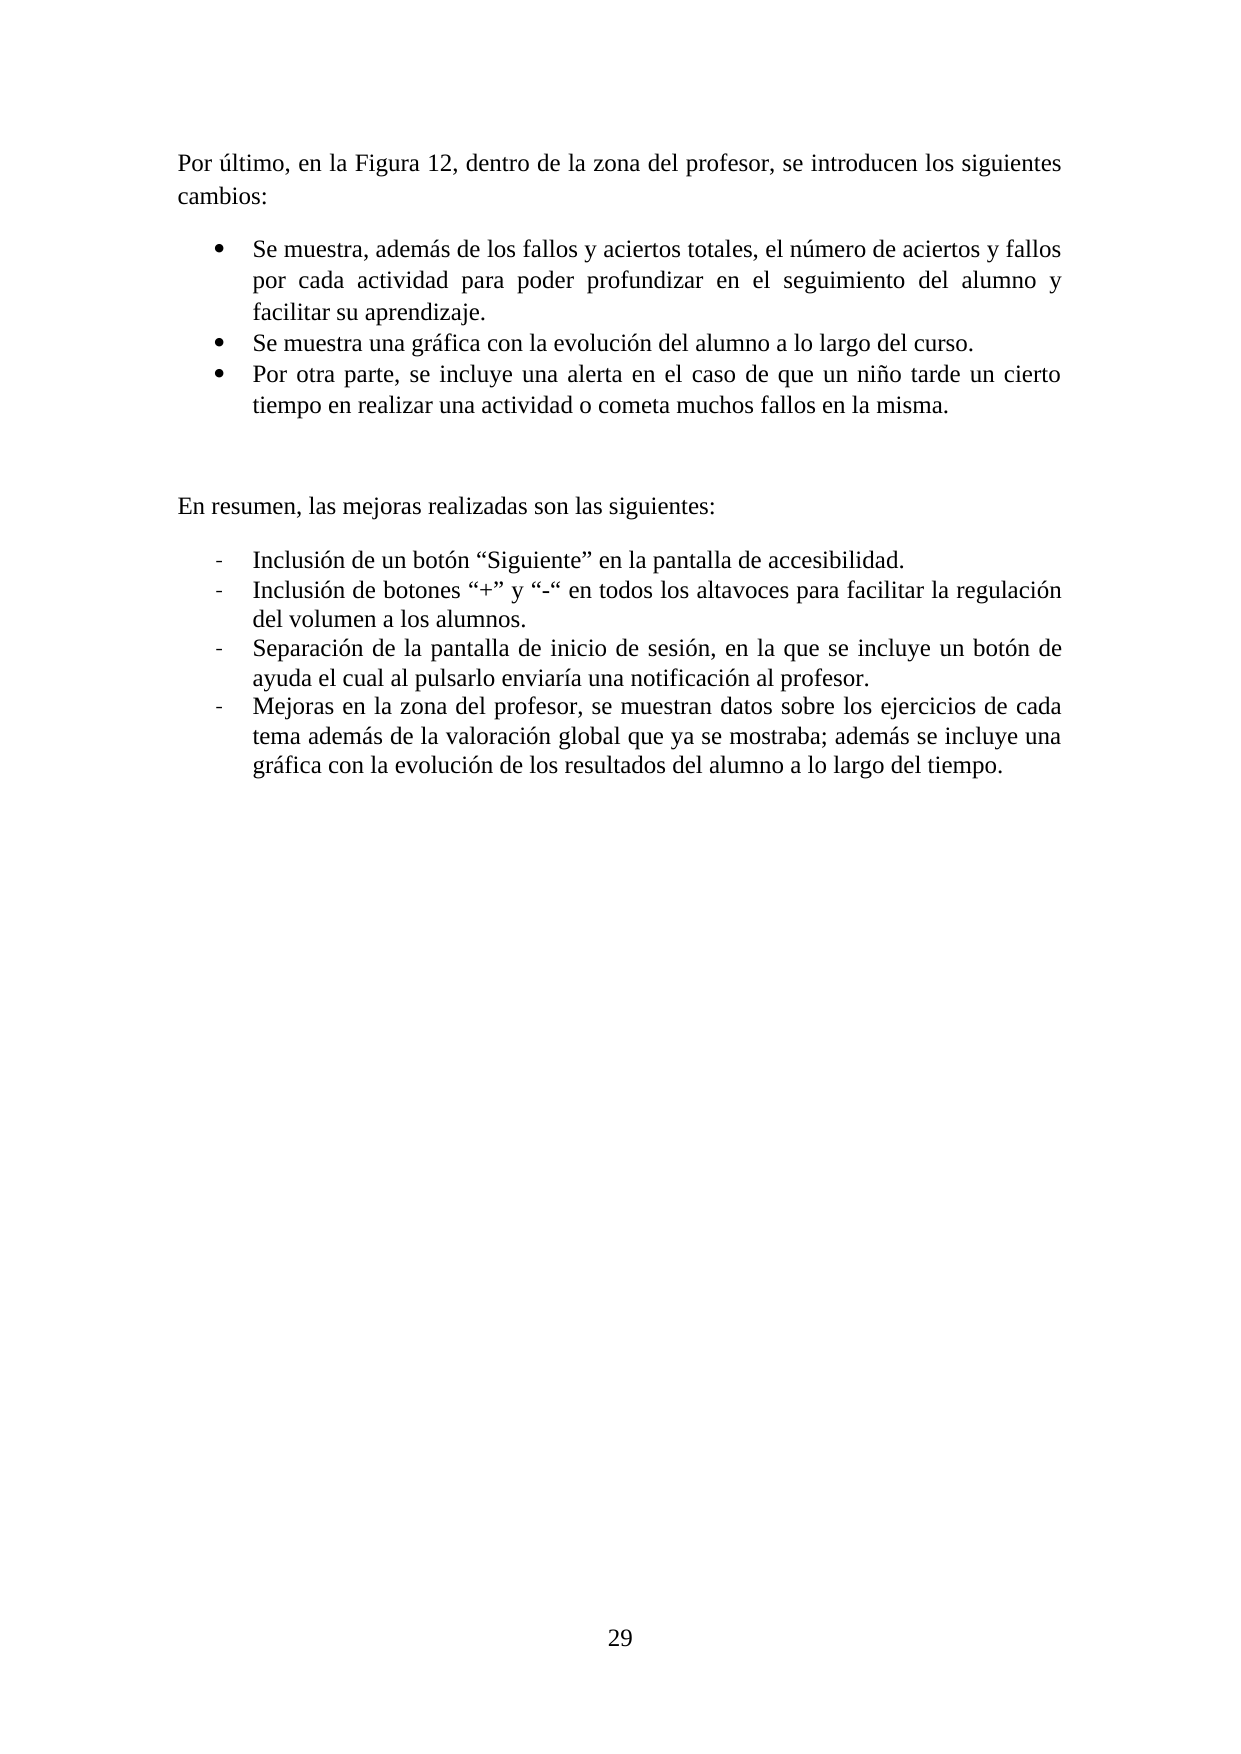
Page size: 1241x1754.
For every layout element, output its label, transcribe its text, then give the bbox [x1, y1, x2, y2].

list Inclusión de un botón “Siguiente” en la pantalla de accesibilidad. [215, 545, 1063, 575]
list Separación de la pantalla de inicio de sesión, en la que se incluye un botón de ayuda el cual al pulsarlo enviaría una notificación al profesor. [215, 633, 1063, 691]
text En resumen, las mejoras realizadas son las siguientes: [177, 491, 1063, 520]
list Por otra parte, se incluye una alerta en el caso de que un niño tarde un cierto tiempo en realizar una actividad o cometa muchos fallos en la misma. [215, 359, 1063, 418]
list Se muestra una gráfica con la evolución del alumno a lo largo del curso. [215, 328, 1063, 356]
list Se muestra, además de los fallos y aciertos totales, el número de aciertos y fallos por cada actividad para poder profundizar en el seguimiento del alumno y facilitar su aprendizaje. [215, 234, 1063, 325]
list Inclusión de botones “+” y “-“ en todos los altavoces para facilitar la regulación del volumen a los alumnos. [215, 575, 1063, 633]
list Mejoras en la zona del profesor, se muestran datos sobre los ejercicios de cada tema además de la valoración global que ya se mostraba; además se incluye una gráfica con la evolución de los resultados del alumno a lo largo del tiempo. [215, 691, 1063, 778]
text Por último, en la Figura 12, dentro de la zona del profesor, se introducen los siguientes cambios: [177, 148, 1063, 209]
